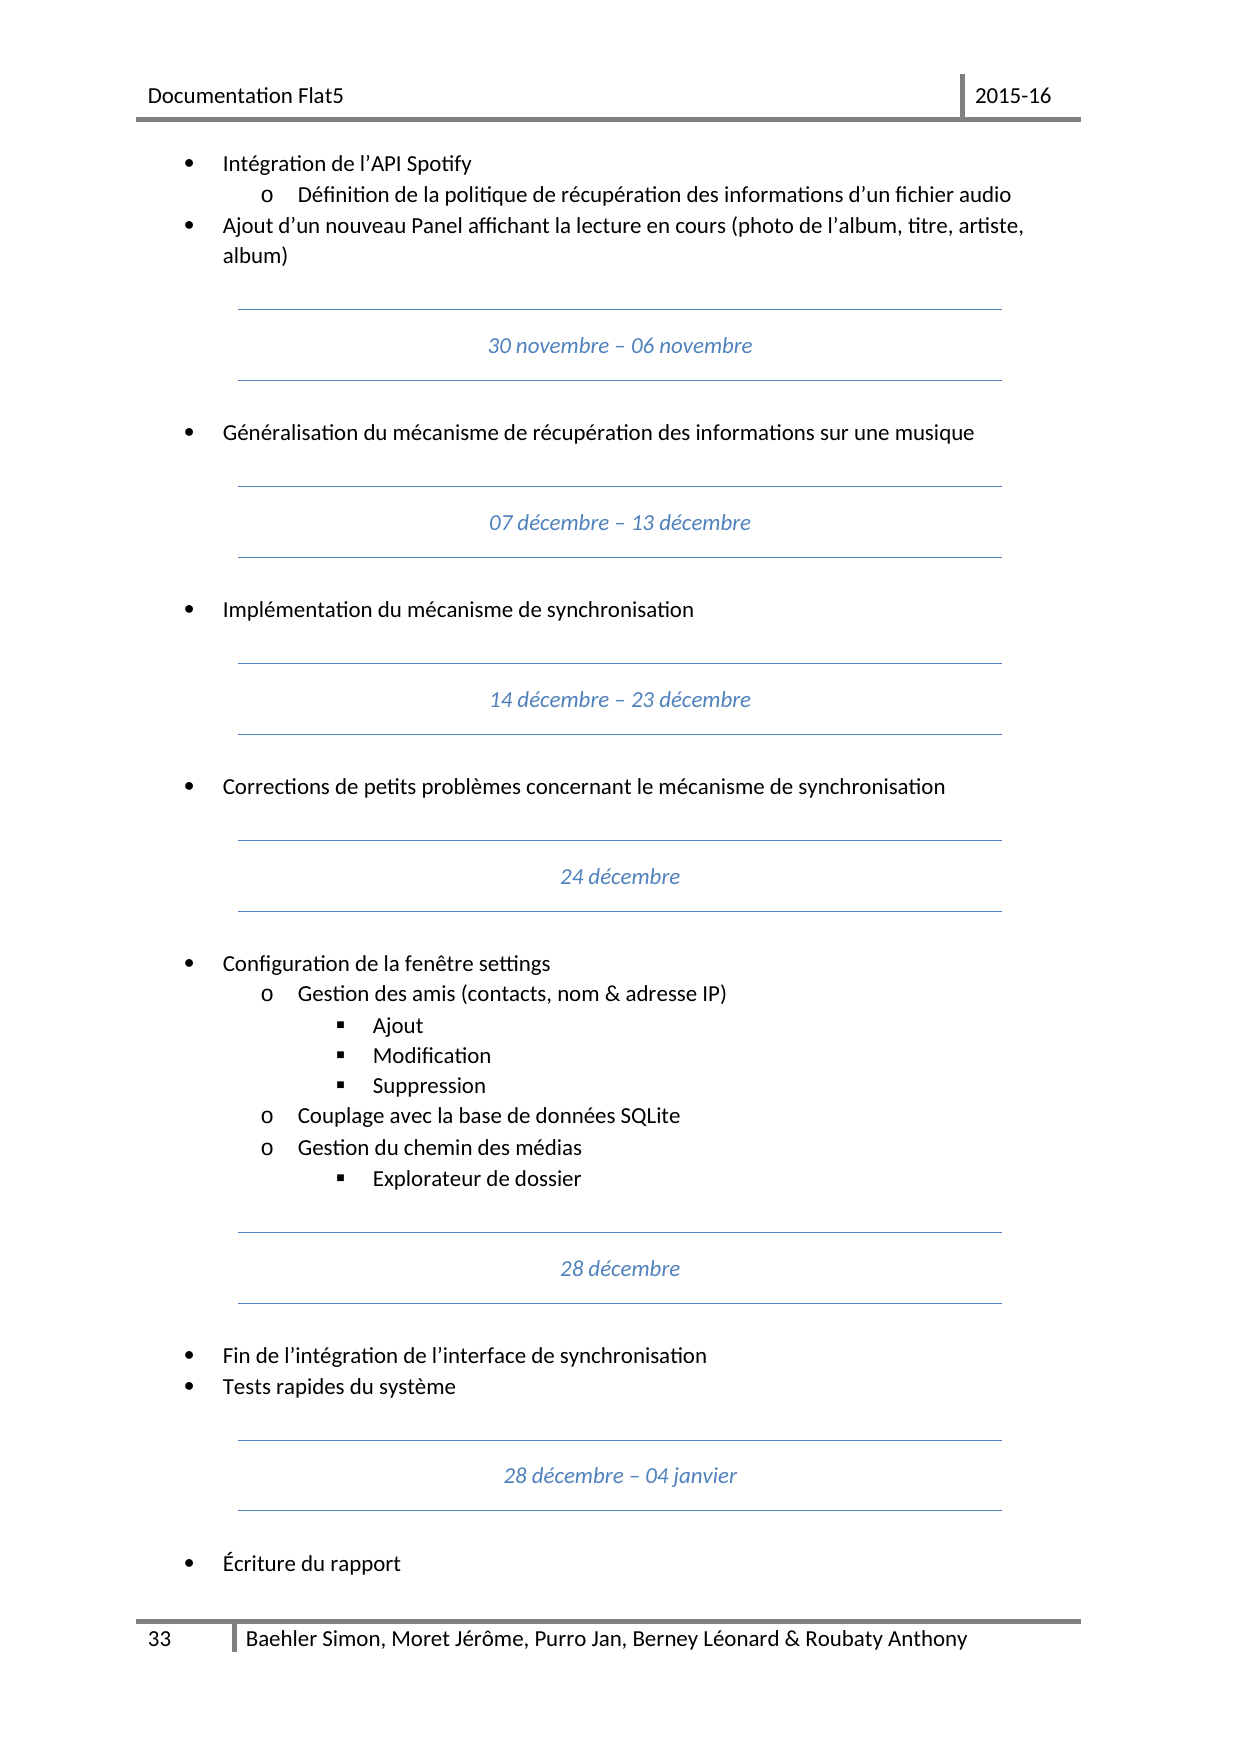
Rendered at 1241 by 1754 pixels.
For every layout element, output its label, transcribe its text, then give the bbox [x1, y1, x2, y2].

list Ajout [335, 1011, 1092, 1039]
list Corrections de petits problèmes concernant le mécanisme de synchronisation [185, 772, 1092, 800]
list Explorateur de dossier [335, 1164, 1092, 1193]
list Couplage avec la base de données SQLite [260, 1102, 1092, 1131]
list Modification [335, 1041, 1092, 1069]
text 30 novembre – 06 novembre [238, 310, 1002, 380]
text 28 décembre [238, 1233, 1002, 1303]
list Implémentation du mécanisme de synchronisation [185, 595, 1092, 623]
list Gestion du chemin des médias [260, 1133, 1092, 1162]
list Ajout d’un nouveau Panel affichant la lecture en cours (photo de l’album, titre, artiste, album) [185, 211, 1092, 269]
list Définition de la politique de récupération des informations d’un fichier audio [260, 180, 1092, 209]
list Tests rapides du système [185, 1372, 1092, 1400]
list Fin de l’intégration de l’interface de synchronisation [185, 1342, 1092, 1369]
list Écriture du rapport [185, 1549, 1092, 1577]
list Intégration de l’API Spotify [185, 149, 1092, 178]
list Suppression [335, 1071, 1092, 1099]
list Gestion des amis (contacts, nom & adresse IP) [260, 979, 1092, 1009]
text 14 décembre – 23 décembre [238, 664, 1002, 734]
text 24 décembre [238, 841, 1002, 911]
list Configuration de la fenêtre settings [185, 949, 1092, 977]
text 07 décembre – 13 décembre [238, 487, 1002, 557]
list Généralisation du mécanisme de récupération des informations sur une musique [185, 418, 1092, 446]
text 28 décembre – 04 janvier [238, 1441, 1002, 1510]
